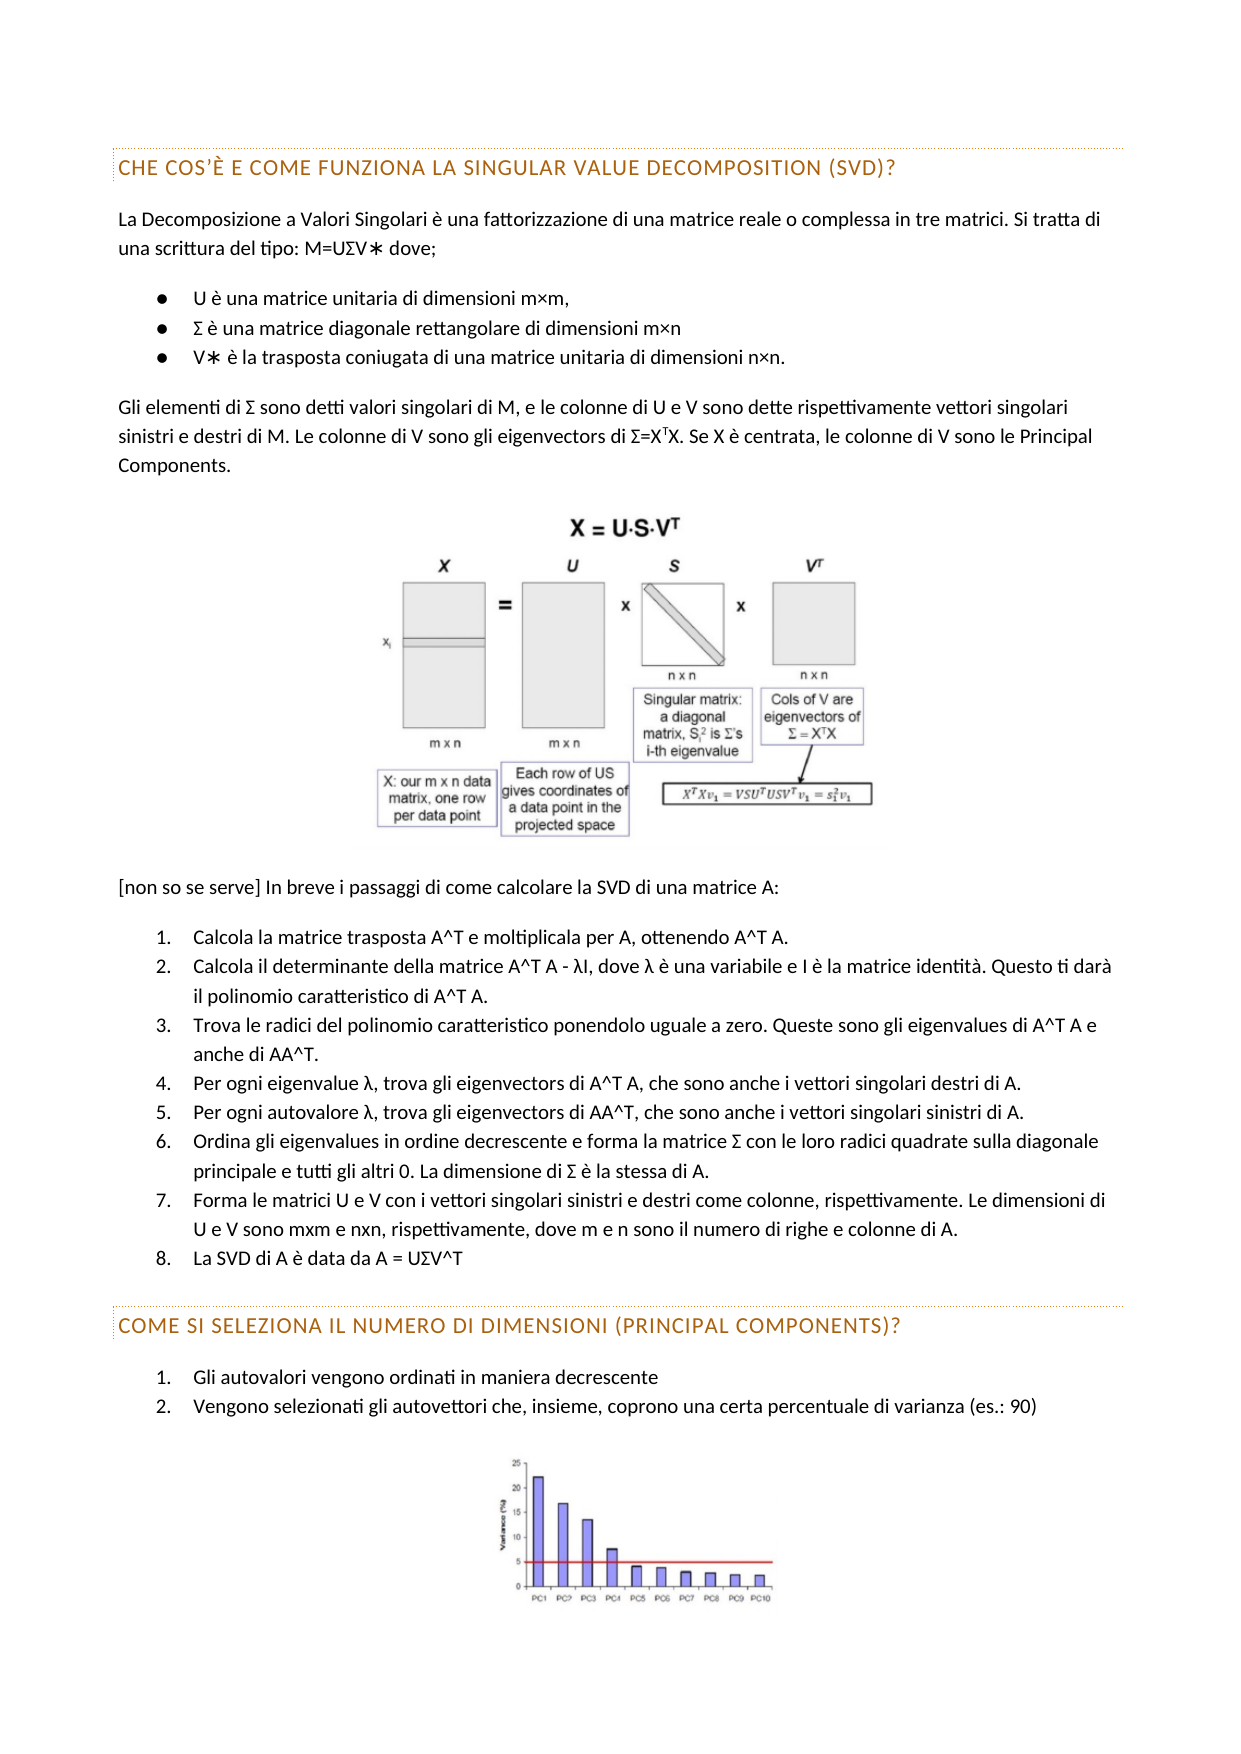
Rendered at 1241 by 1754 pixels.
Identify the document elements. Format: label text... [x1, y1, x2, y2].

list V∗ è la trasposta coniugata di una matrice unitaria di dimensioni n×n. [156, 344, 1122, 369]
list Calcola il determinante della matrice A^T A - λI, dove λ è una variabile e I è la matrice identità. Questo ti darà il polinomio caratteristico di A^T A. [156, 954, 1122, 1008]
subtitle Che cos’è e come funziona la singular value decomposition (SVD)? [112, 148, 1122, 181]
list Σ è una matrice diagonale rettangolare di dimensioni m×n [156, 315, 1122, 340]
text Gli elementi di Σ sono detti valori singolari di M, e le colonne di U e V sono dette rispettivamente vettori singolari sinistri e destri di M. Le colonne di V sono gli eigenvectors di Σ=XTX. Se X è centrata, le colonne di V sono le Principal Components. [118, 394, 1122, 478]
list Trova le radici del polinomio caratteristico ponendolo uguale a zero. Queste sono gli eigenvalues di A^T A e anche di AA^T. [156, 1012, 1122, 1067]
text La Decomposizione a Valori Singolari è una fattorizzazione di una matrice reale o complessa in tre matrici. Si tratta di una scrittura del tipo: M=UΣV∗ dove; [118, 206, 1122, 261]
list Forma le matrici U e V con i vettori singolari sinistri e destri come colonne, rispettivamente. Le dimensioni di U e V sono mxm e nxn, rispettivamente, dove m e n sono il numero di righe e colonne di A. [156, 1187, 1122, 1242]
text [non so se serve] In breve i passaggi di come calcolare la SVD di una matrice A: [118, 874, 1122, 900]
list Vengono selezionati gli autovettori che, insieme, coprono una certa percentuale di varianza (es.: 90) [156, 1394, 1122, 1419]
picture [353, 502, 887, 850]
picture [454, 1443, 824, 1618]
list Calcola la matrice trasposta A^T e moltiplicala per A, ottenendo A^T A. [156, 924, 1122, 950]
list U è una matrice unitaria di dimensioni m×m, [156, 286, 1122, 311]
list Per ogni autovalore λ, trova gli eigenvectors di AA^T, che sono anche i vettori singolari sinistri di A. [156, 1099, 1122, 1125]
subtitle Come si seleziona il numero di dimensioni (principal components)? [112, 1306, 1122, 1339]
list Gli autovalori vengono ordinati in maniera decrescente [156, 1364, 1122, 1390]
list La SVD di A è data da A = UΣV^T [156, 1245, 1122, 1271]
list Ordina gli eigenvalues in ordine decrescente e forma la matrice Σ con le loro radici quadrate sulla diagonale principale e tutti gli altri 0. La dimensione di Σ è la stessa di A. [156, 1129, 1122, 1183]
list Per ogni eigenvalue λ, trova gli eigenvectors di A^T A, che sono anche i vettori singolari destri di A. [156, 1070, 1122, 1096]
